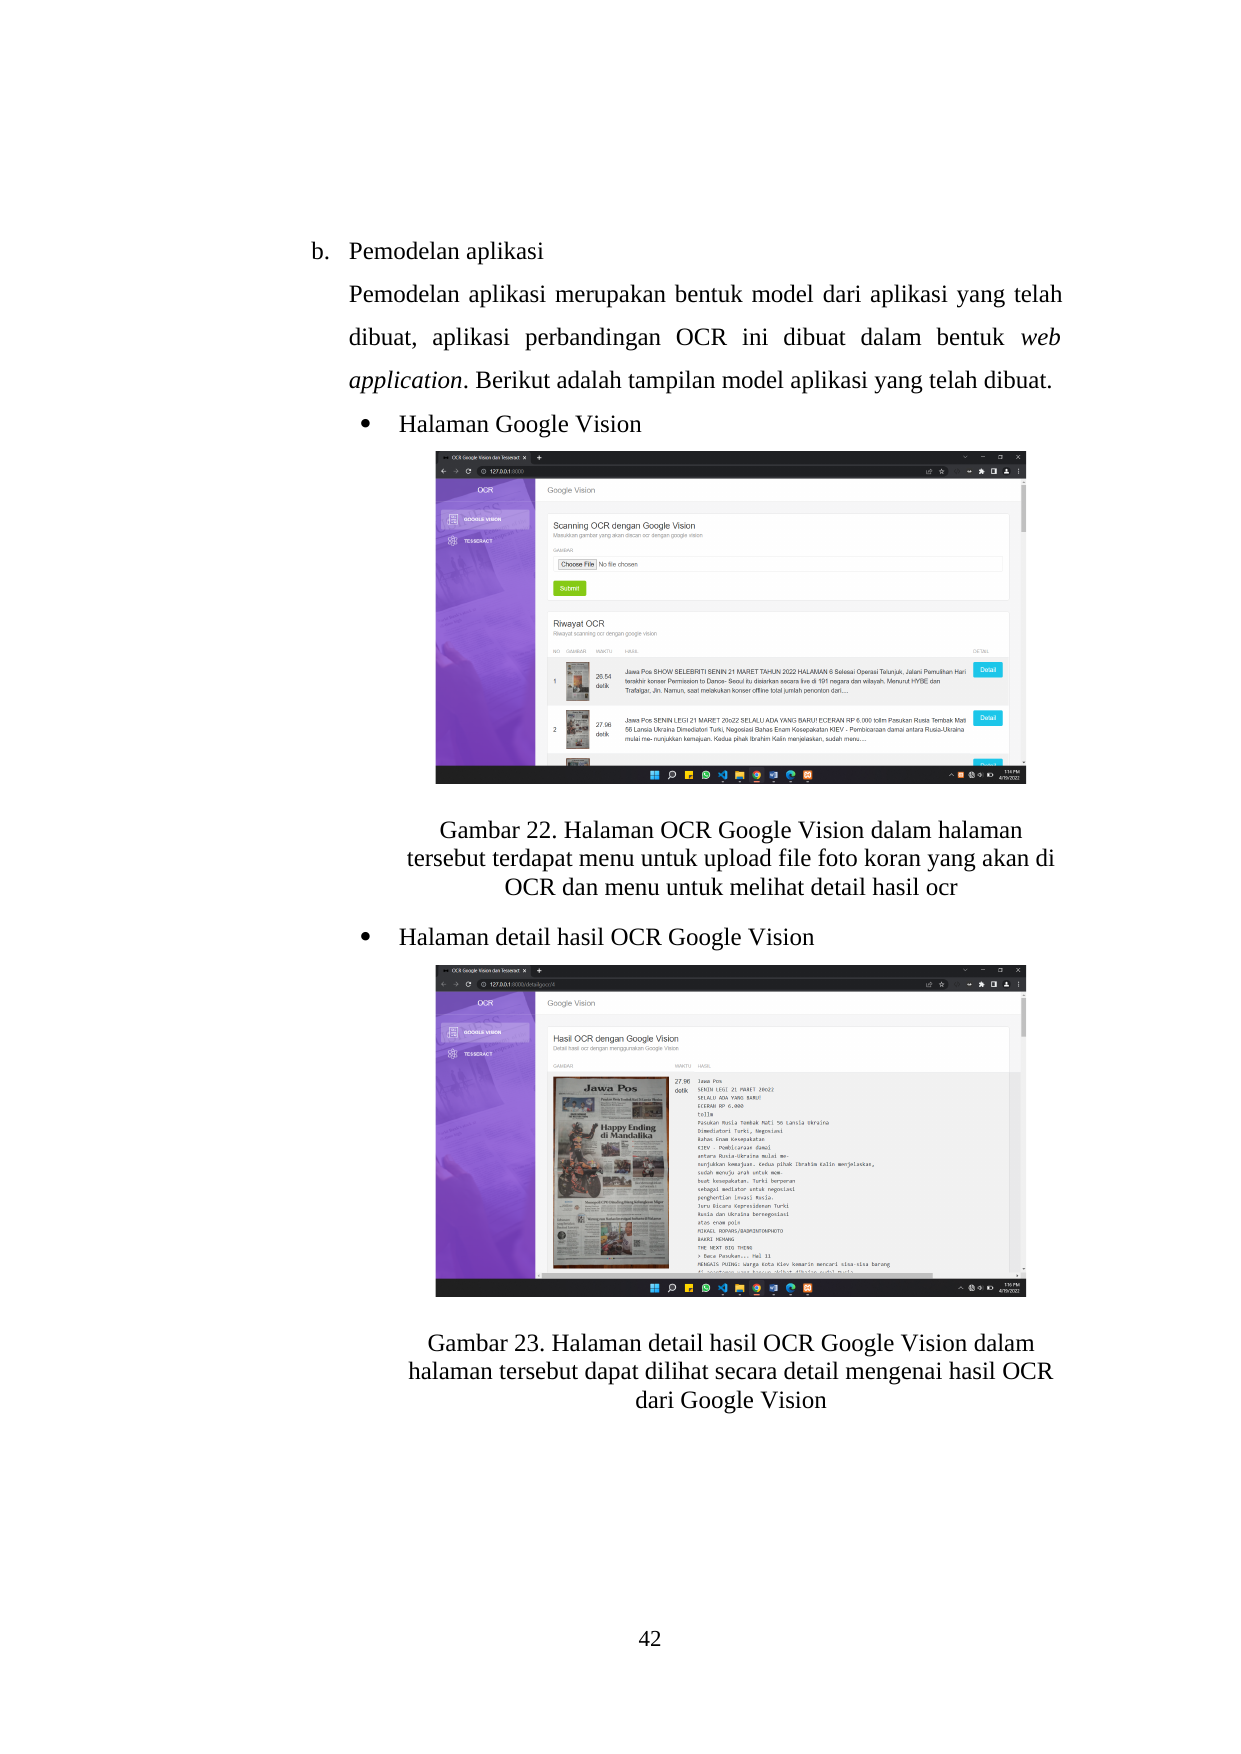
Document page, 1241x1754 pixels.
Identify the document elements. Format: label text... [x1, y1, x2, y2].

list Halaman Google Vision [361, 409, 1063, 437]
text Gambar 23. Halaman detail hasil OCR Google Vision dalam halaman tersebut dapat dilihat secara detail mengenai hasil OCR dari Google Vision [399, 1328, 1063, 1414]
list Halaman detail hasil OCR Google Vision [361, 922, 1063, 951]
list Pemodelan aplikasi [311, 236, 1063, 265]
picture [435, 965, 1027, 1297]
list Pemodelan aplikasi merupakan bentuk model dari aplikasi yang telah dibuat, aplikasi perbandingan OCR ini dibuat dalam bentuk web application. Berikut adalah tampilan model aplikasi yang telah dibuat. [349, 279, 1063, 394]
text Gambar 22. Halaman OCR Google Vision dalam halaman tersebut terdapat menu untuk upload file foto koran yang akan di OCR dan menu untuk melihat detail hasil ocr [399, 815, 1063, 901]
picture [435, 451, 1027, 784]
